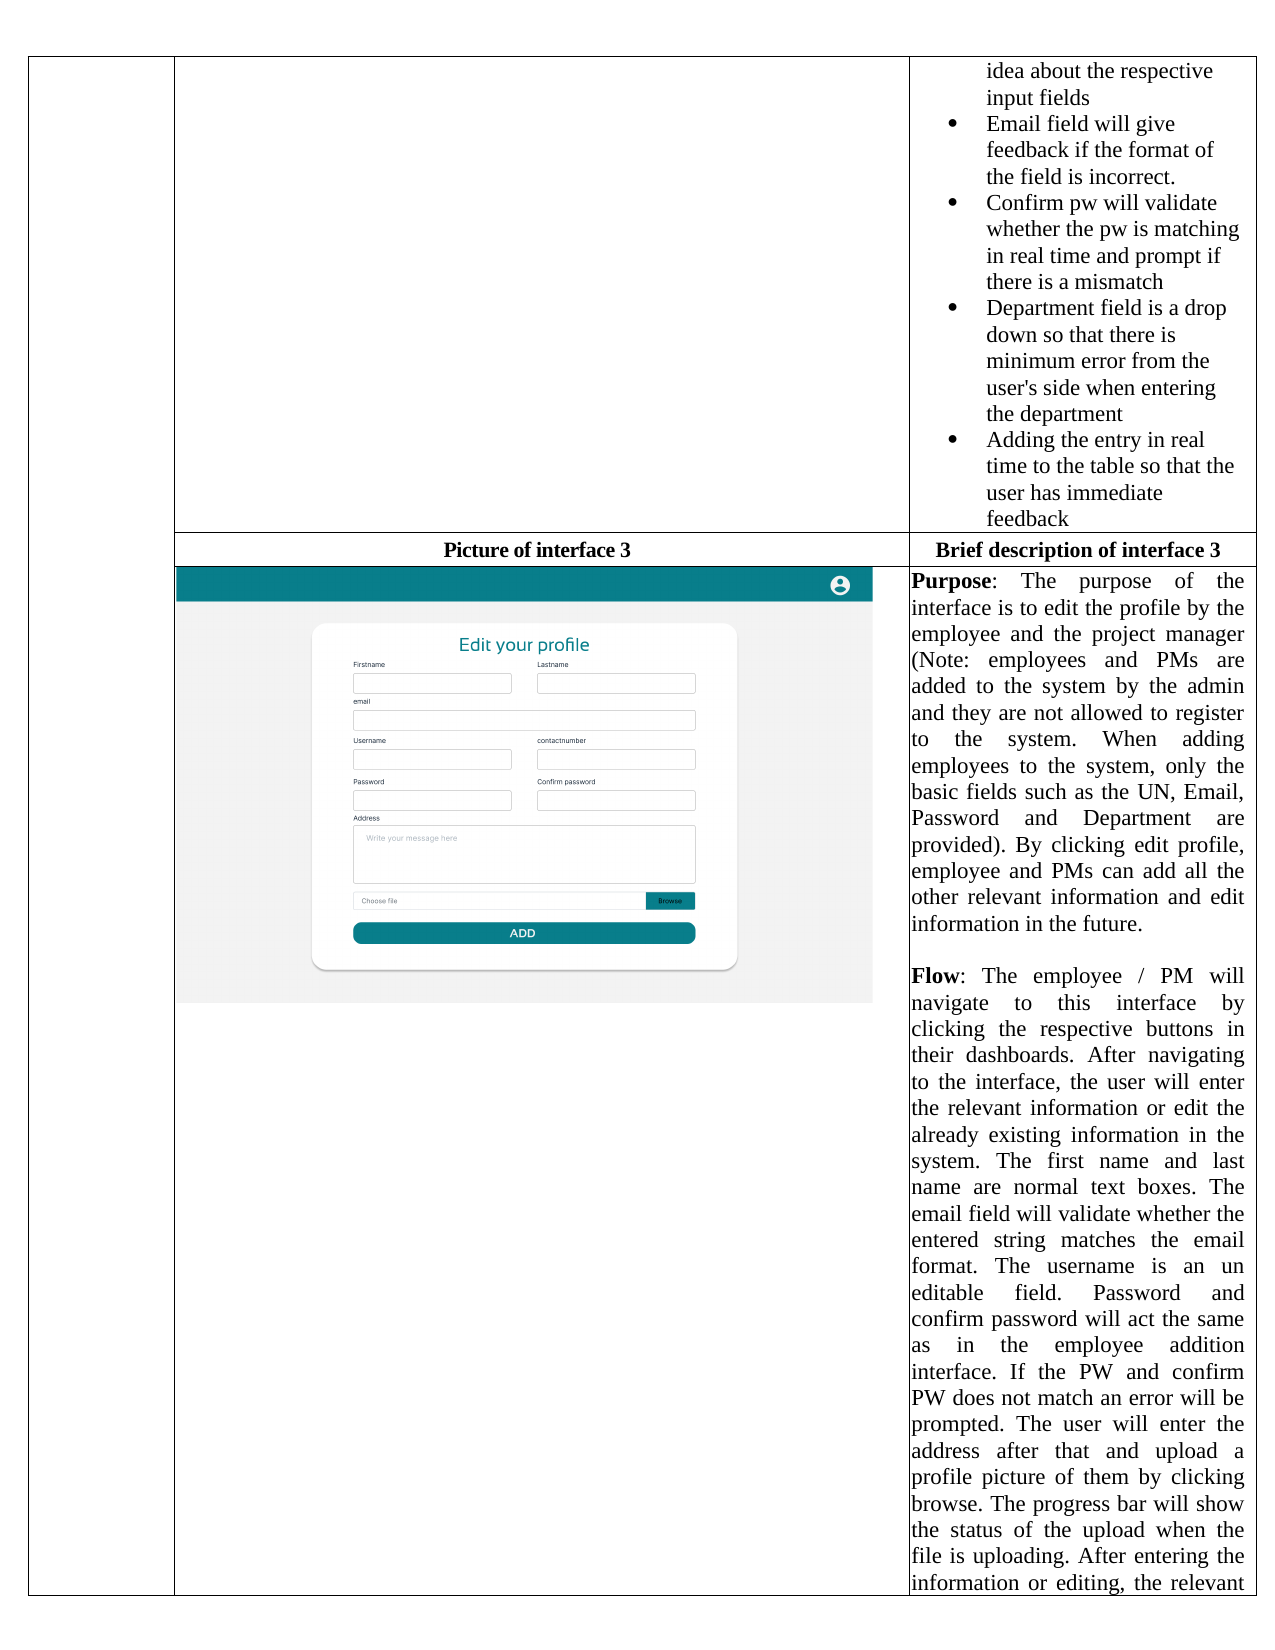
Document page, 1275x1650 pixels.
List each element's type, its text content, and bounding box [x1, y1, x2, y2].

picture [176, 567, 873, 1003]
table_cell [175, 57, 909, 532]
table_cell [910, 57, 1256, 532]
table_cell Picture of interface 3 [175, 533, 909, 566]
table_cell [910, 567, 1256, 1595]
table_cell Brief description of interface 3 [910, 533, 1256, 566]
table_cell [175, 567, 909, 1595]
